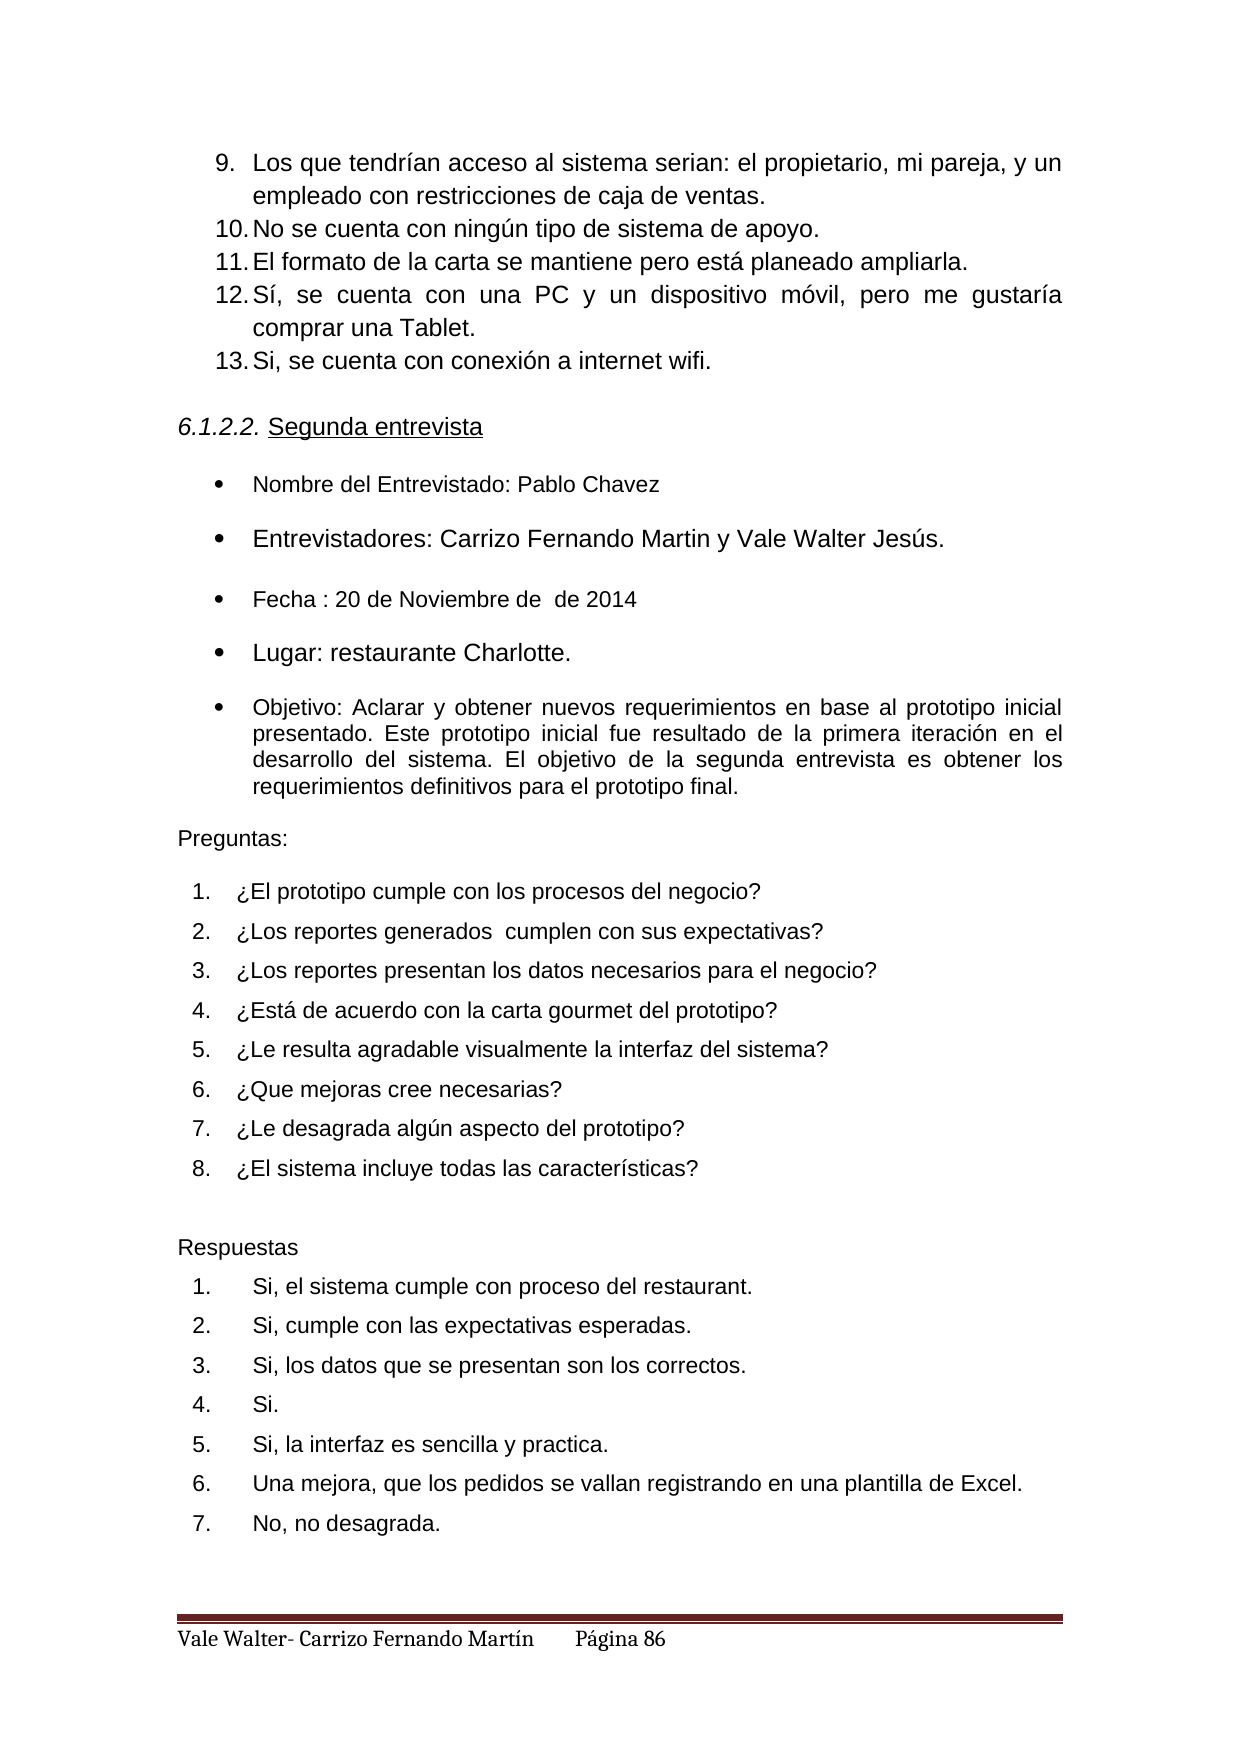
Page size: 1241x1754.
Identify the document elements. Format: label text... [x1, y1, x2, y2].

list No se cuenta con ningún tipo de sistema de apoyo. [215, 214, 1063, 242]
list Si, los datos que se presentan son los correctos. [192, 1352, 1063, 1378]
list Si, la interfaz es sencilla y practica. [192, 1431, 1063, 1457]
list Sí, se cuenta con una PC y un dispositivo móvil, pero me gustaría comprar una Tablet. [215, 280, 1063, 341]
list No, no desagrada. [192, 1510, 1063, 1536]
list Los que tendrían acceso al sistema serian: el propietario, mi pareja, y un empleado con restricciones de caja de ventas. [215, 148, 1063, 209]
list ¿Que mejoras cree necesarias? [192, 1076, 1063, 1102]
list ¿Los reportes presentan los datos necesarios para el negocio? [192, 957, 1063, 983]
list ¿Está de acuerdo con la carta gourmet del prototipo? [192, 997, 1063, 1023]
list ¿El prototipo cumple con los procesos del negocio? [192, 878, 1063, 904]
list Entrevistadores: Carrizo Fernando Martin y Vale Walter Jesús. [215, 524, 1063, 553]
list Si, cumple con las expectativas esperadas. [192, 1312, 1063, 1339]
list ¿Los reportes generados cumplen con sus expectativas? [192, 918, 1063, 944]
list Lugar: restaurante Charlotte. [215, 638, 1063, 667]
text Preguntas: [177, 825, 1063, 852]
list Si, el sistema cumple con proceso del restaurant. [192, 1273, 1063, 1299]
text 6.1.2.2. Segunda entrevista [177, 412, 1063, 441]
list ¿Le desagrada algún aspecto del prototipo? [192, 1115, 1063, 1141]
list ¿Le resulta agradable visualmente la interfaz del sistema? [192, 1036, 1063, 1062]
list Si, se cuenta con conexión a internet wifi. [215, 346, 1063, 374]
list Una mejora, que los pedidos se vallan registrando en una plantilla de Excel. [192, 1470, 1063, 1497]
list Nombre del Entrevistado: Pablo Chavez [215, 471, 1063, 497]
list El formato de la carta se mantiene pero está planeado ampliarla. [215, 247, 1063, 275]
list Fecha : 20 de Noviembre de de 2014 [215, 586, 1063, 612]
text Respuestas [177, 1233, 1063, 1260]
list ¿El sistema incluye todas las características? [192, 1154, 1063, 1181]
list Objetivo: Aclarar y obtener nuevos requerimientos en base al prototipo inicial presentado. Este prototipo inicial fue resultado de la primera iteración en el desarrollo del sistema. El objetivo de la segunda entrevista es obtener los requerimientos definitivos para el prototipo final. [215, 694, 1063, 799]
list Si. [192, 1391, 1063, 1418]
